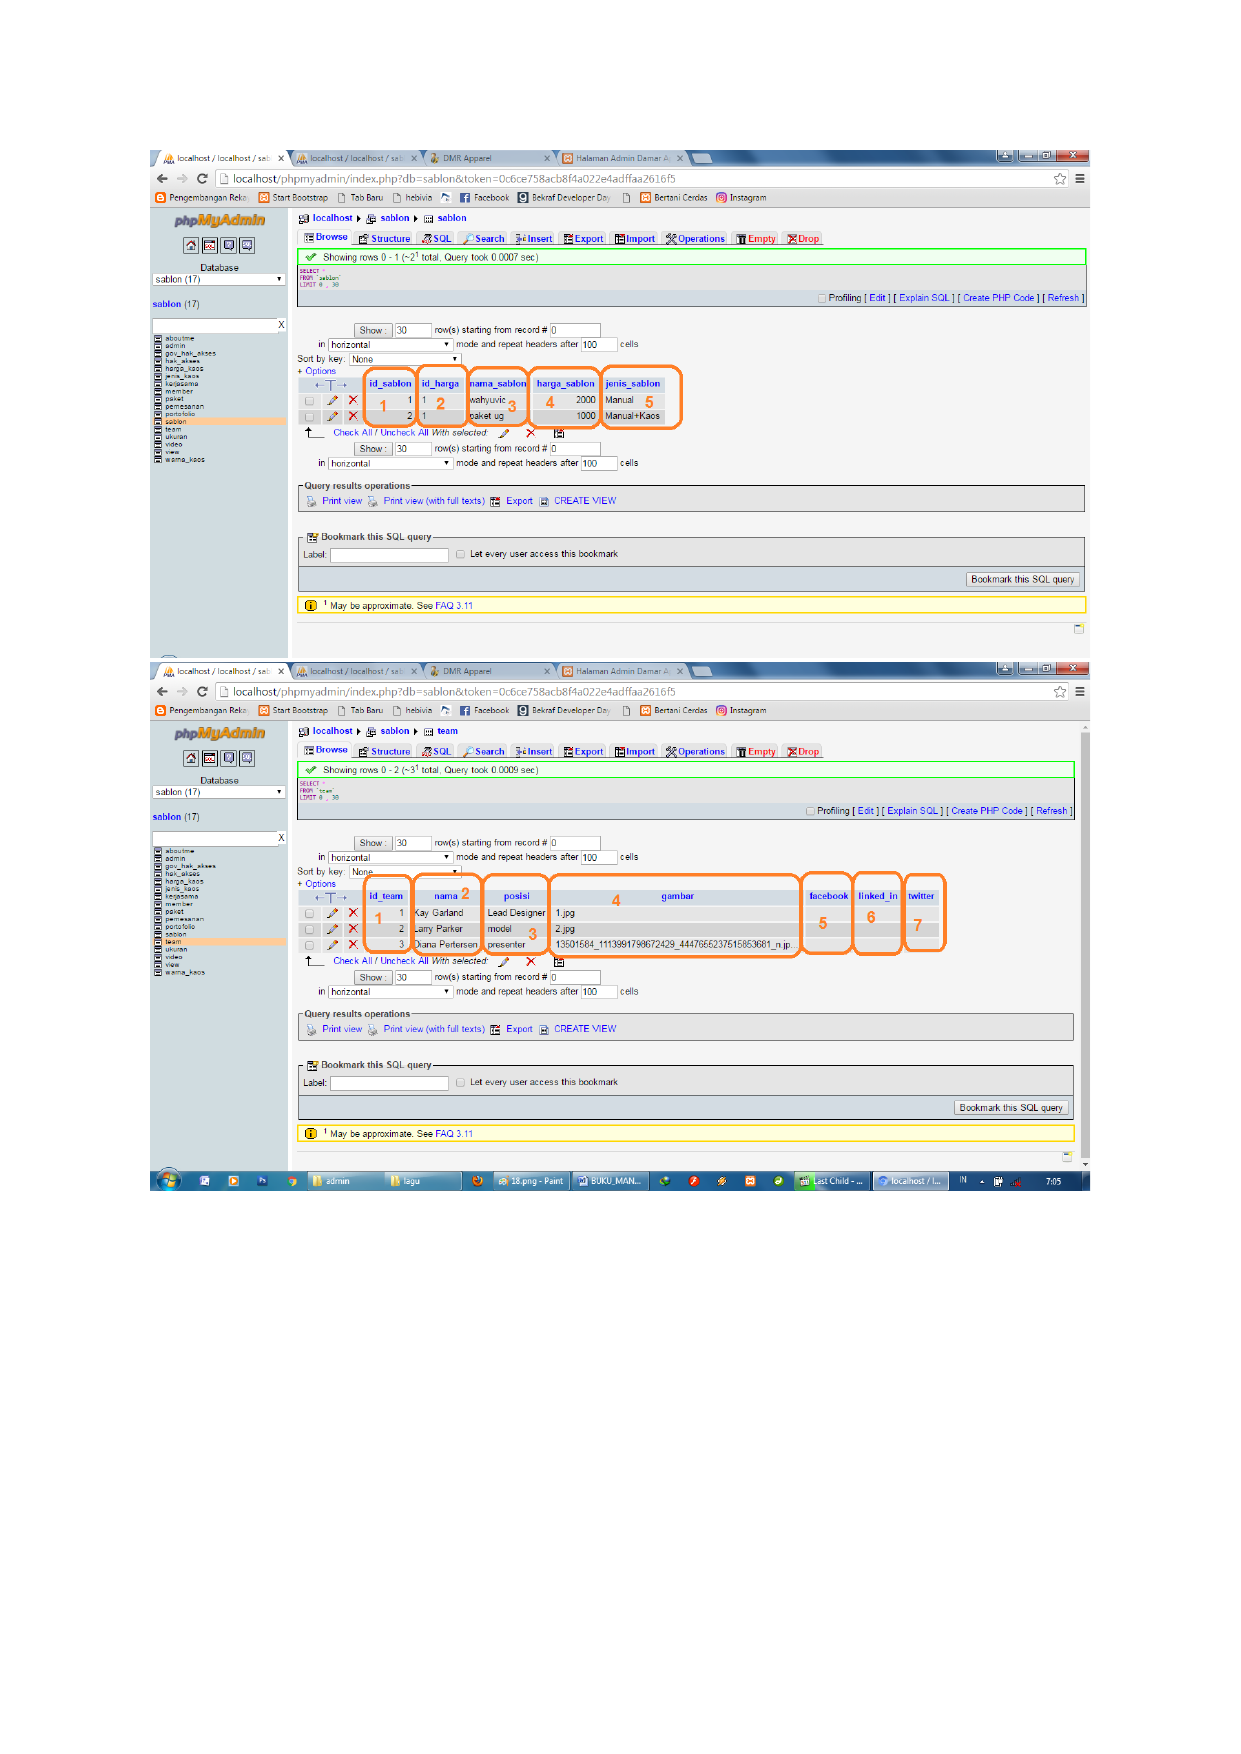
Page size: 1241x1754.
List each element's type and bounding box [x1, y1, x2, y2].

picture [150, 150, 1091, 658]
picture [150, 662, 1091, 1191]
